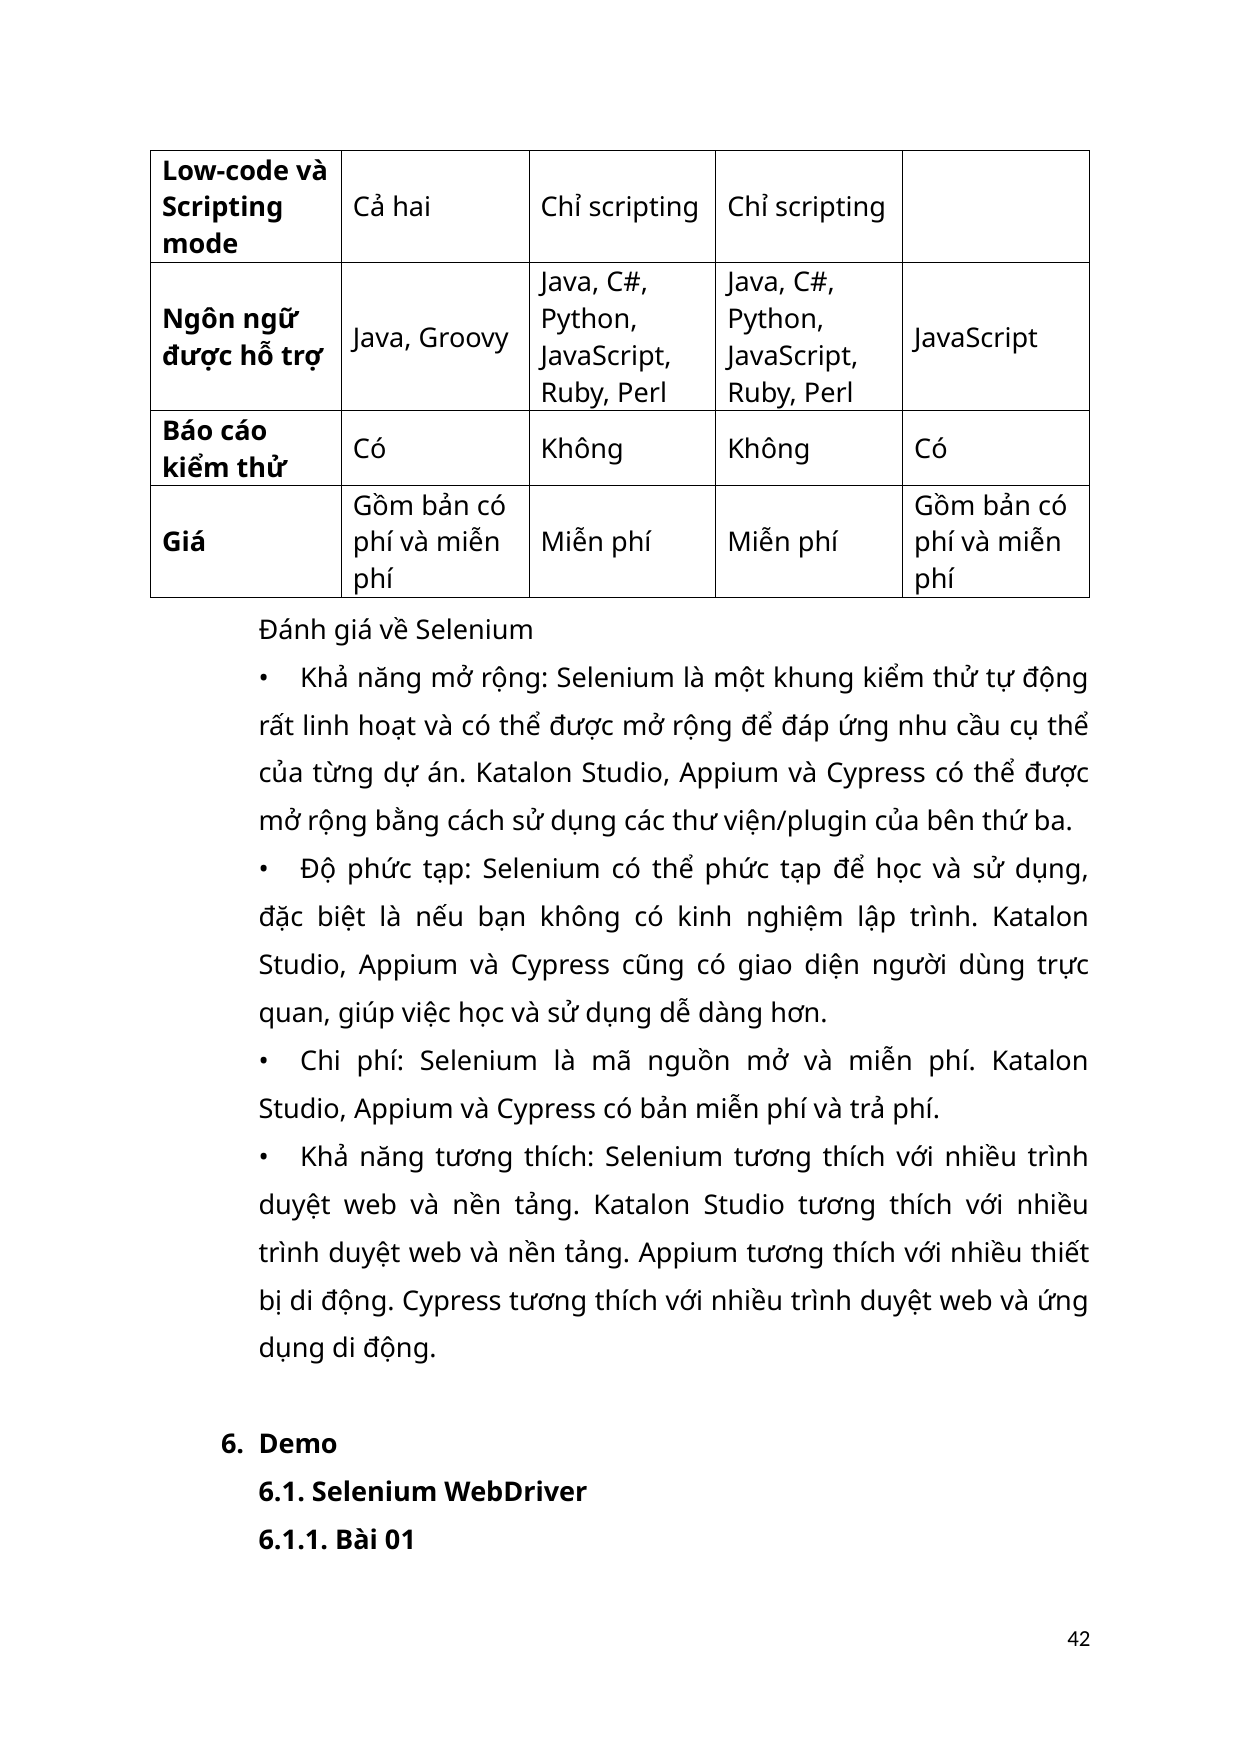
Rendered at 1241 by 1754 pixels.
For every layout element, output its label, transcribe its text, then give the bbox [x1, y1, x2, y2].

table_cell Báo cáo kiểm thử [151, 411, 341, 485]
table_cell Giá [151, 486, 341, 597]
table_cell Có [903, 411, 1089, 485]
table_cell [903, 151, 1089, 262]
table_cell Ngôn ngữ được hỗ trợ [151, 263, 341, 410]
list Demo [221, 1425, 1090, 1462]
list • Khả năng mở rộng: Selenium là một khung kiểm thử tự động rất linh hoạt và có thể được mở rộng để đáp ứng nhu cầu cụ thể của từng dự án. Katalon Studio, Appium và Cypress có thể được mở rộng bằng cách sử dụng các thư viện/plugin của bên thứ ba. [258, 658, 1090, 839]
list • Khả năng tương thích: Selenium tương thích với nhiều trình duyệt web và nền tảng. Katalon Studio tương thích với nhiều trình duyệt web và nền tảng. Appium tương thích với nhiều thiết bị di động. Cypress tương thích với nhiều trình duyệt web và ứng dụng di động. [258, 1137, 1090, 1366]
table_cell Không [530, 411, 715, 485]
table_cell Java, Groovy [342, 263, 529, 410]
table_cell Miễn phí [530, 486, 715, 597]
list 6.1.1. Bài 01 [258, 1521, 1090, 1557]
table_cell Miễn phí [716, 486, 902, 597]
table_cell Cả hai [342, 151, 529, 262]
table_cell Java, C#, Python, JavaScript, Ruby, Perl [530, 263, 715, 410]
table_cell Gồm bản có phí và miễn phí [342, 486, 529, 597]
table_cell Chỉ scripting [530, 151, 715, 262]
table_cell Không [716, 411, 902, 485]
list • Chi phí: Selenium là mã nguồn mở và miễn phí. Katalon Studio, Appium và Cypress có bản miễn phí và trả phí. [258, 1041, 1090, 1126]
list • Độ phức tạp: Selenium có thể phức tạp để học và sử dụng, đặc biệt là nếu bạn không có kinh nghiệm lập trình. Katalon Studio, Appium và Cypress cũng có giao diện người dùng trực quan, giúp việc học và sử dụng dễ dàng hơn. [258, 850, 1090, 1030]
list Đánh giá về Selenium [258, 610, 1090, 647]
table_cell Low-code và Scripting mode [151, 151, 341, 262]
table_cell JavaScript [903, 263, 1089, 410]
table_cell Gồm bản có phí và miễn phí [903, 486, 1089, 597]
table_cell Chỉ scripting [716, 151, 902, 262]
table_cell Java, C#, Python, JavaScript, Ruby, Perl [716, 263, 902, 410]
table_cell Có [342, 411, 529, 485]
list 6.1. Selenium WebDriver [258, 1473, 1090, 1509]
